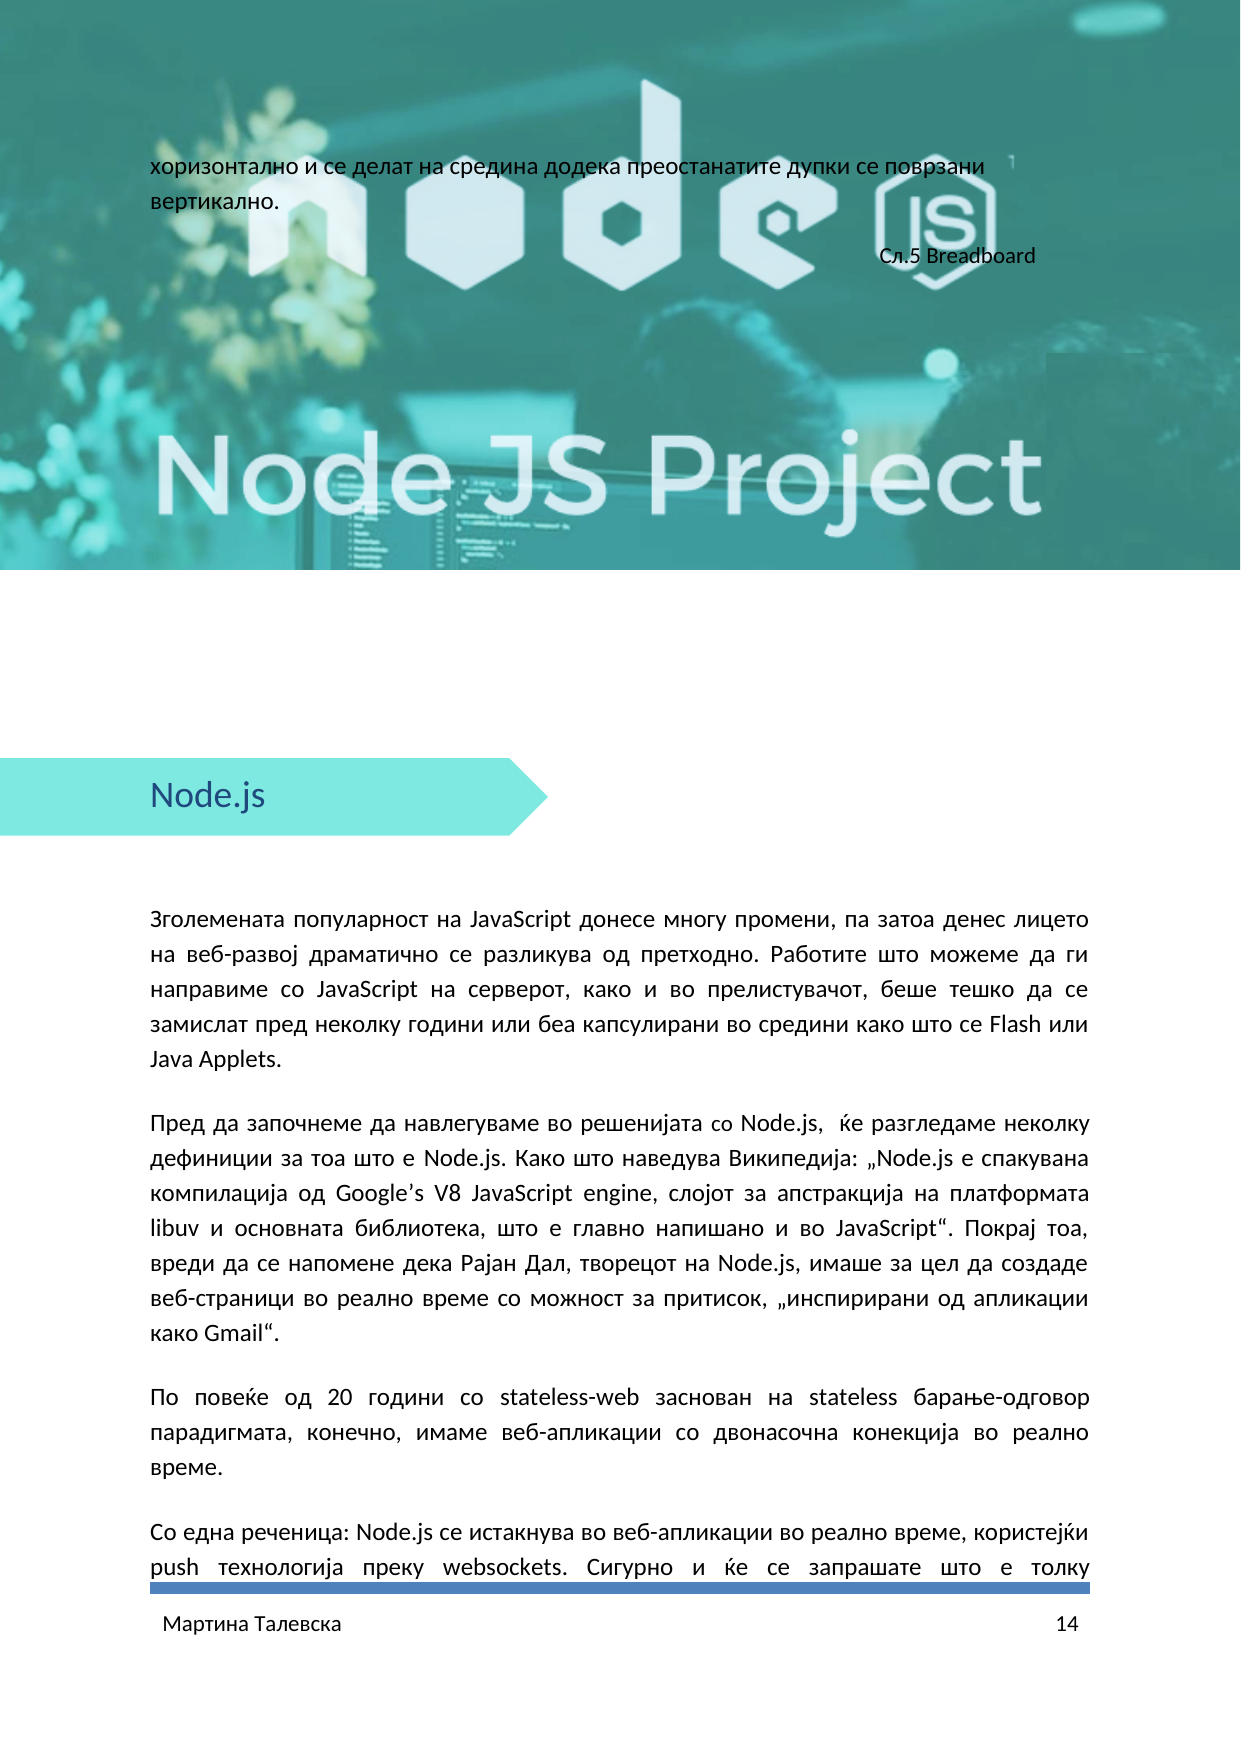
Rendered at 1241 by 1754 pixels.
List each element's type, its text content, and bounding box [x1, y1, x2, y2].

subtitle Node.js [150, 771, 1090, 817]
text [150, 150, 1090, 216]
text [150, 1516, 1090, 1581]
text Пред да започнеме да навлегуваме во решенијата со Node.js, ќе разгледаме неколку дефиниции за тоа што е Node.js. Како што наведува Википедија: „Node.js е спакувана компилација од Google’s V8 JavaScript engine, слојот за апстракција на платформата libuv и основната библиотека, што е главно напишано и во JavaScript“. Покрај тоа, вреди да се напомене дека Рајан Дал, творецот на Node.js, имаше за цел да создаде веб-страници во реално време со можност за притисок, „инспирирани од апликации како Gmail“. [150, 1107, 1090, 1348]
picture [0, 0, 1241, 570]
text Зголемената популарност на JavaScript донесе многу промени, па затоа денес лицето на веб-развој драматично се разликува од претходно. Работите што можеме да ги направиме со JavaScript на серверот, како и во прелистувачот, беше тешко да се замислат пред неколку години или беа капсулирани во средини како што се Flash или Java Applets. [150, 903, 1090, 1074]
text По повеќе од 20 години со stateless-web заснован на stateless барање-одговор парадигмата, конечно, имаме веб-апликации со двонасочна конекција во реално време. [150, 1382, 1090, 1482]
text Сл.5 Breadboard [750, 241, 1090, 269]
